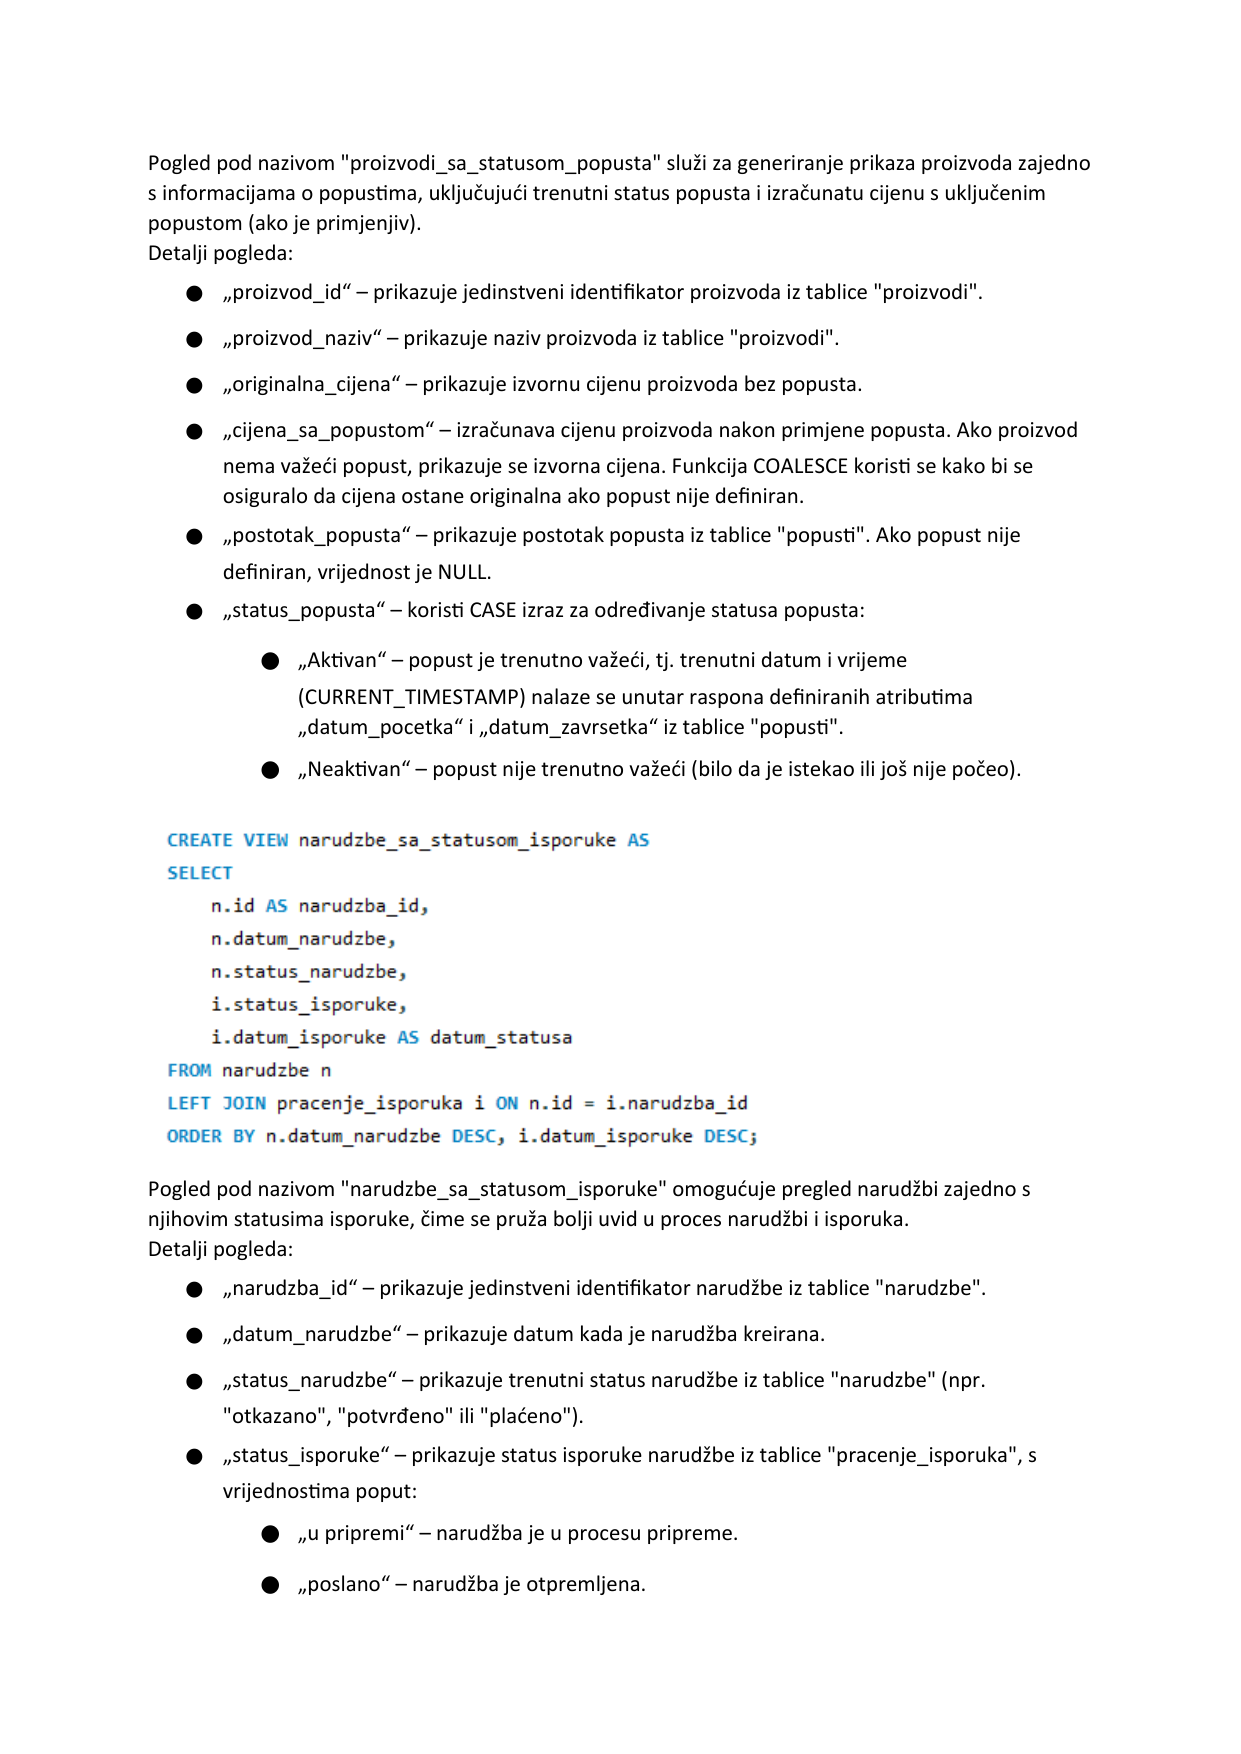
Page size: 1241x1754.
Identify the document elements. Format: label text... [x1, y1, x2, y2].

list „proizvod_id“ – prikazuje jedinstveni identifikator proizvoda iz tablice "proizvodi". [185, 268, 1093, 311]
list „u pripremi“ – narudžba je u procesu pripreme. [260, 1507, 1093, 1553]
text Detalji pogleda: [148, 1234, 1093, 1262]
list „status_narudzbe“ – prikazuje trenutni status narudžbe iz tablice "narudzbe" (npr. "otkazano", "potvrđeno" ili "plaćeno"). [185, 1356, 1093, 1429]
text Pogled pod nazivom "narudzbe_sa_statusom_isporuke" omogućuje pregled narudžbi zajedno s njihovim statusima isporuke, čime se pruža bolji uvid u proces narudžbi i isporuka. [148, 1174, 1093, 1232]
list „poslano“ – narudžba je otpremljena. [260, 1557, 1093, 1604]
list „originalna_cijena“ – prikazuje izvornu cijenu proizvoda bez popusta. [185, 361, 1093, 403]
list „Neaktivan“ – popust nije trenutno važeći (bilo da je istekao ili još nije počeo). [260, 743, 1093, 789]
list „proizvod_naziv“ – prikazuje naziv proizvoda iz tablice "proizvodi". [185, 314, 1093, 357]
text Detalji pogleda: [148, 238, 1093, 266]
list „postotak_popusta“ – prikazuje postotak popusta iz tablice "popusti". Ako popust nije definiran, vrijednost je NULL. [185, 512, 1093, 585]
list „datum_narudzbe“ – prikazuje datum kada je narudžba kreirana. [185, 1310, 1093, 1353]
list „narudzba_id“ – prikazuje jedinstveni identifikator narudžbe iz tablice "narudzbe". [185, 1264, 1093, 1307]
list „status_isporuke“ – prikazuje status isporuke narudžbe iz tablice "pracenje_isporuka", s vrijednostima poput: [185, 1431, 1093, 1504]
list „cijena_sa_popustom“ – izračunava cijenu proizvoda nakon primjene popusta. Ako proizvod nema važeći popust, prikazuje se izvorna cijena. Funkcija COALESCE koristi se kako bi se osiguralo da cijena ostane originalna ako popust nije definiran. [185, 407, 1093, 510]
text Pogled pod nazivom "proizvodi_sa_statusom_popusta" služi za generiranje prikaza proizvoda zajedno s informacijama o popustima, uključujući trenutni status popusta i izračunatu cijenu s uključenim popustom (ako je primjenjiv). [148, 148, 1093, 236]
list „Aktivan“ – popust je trenutno važeći, tj. trenutni datum i vrijeme (CURRENT_TIMESTAMP) nalaze se unutar raspona definiranih atributima „datum_pocetka“ i „datum_zavrsetka“ iz tablice "popusti". [260, 633, 1093, 740]
list „status_popusta“ – koristi CASE izraz za određivanje statusa popusta: [185, 587, 1093, 630]
picture [147, 823, 786, 1155]
